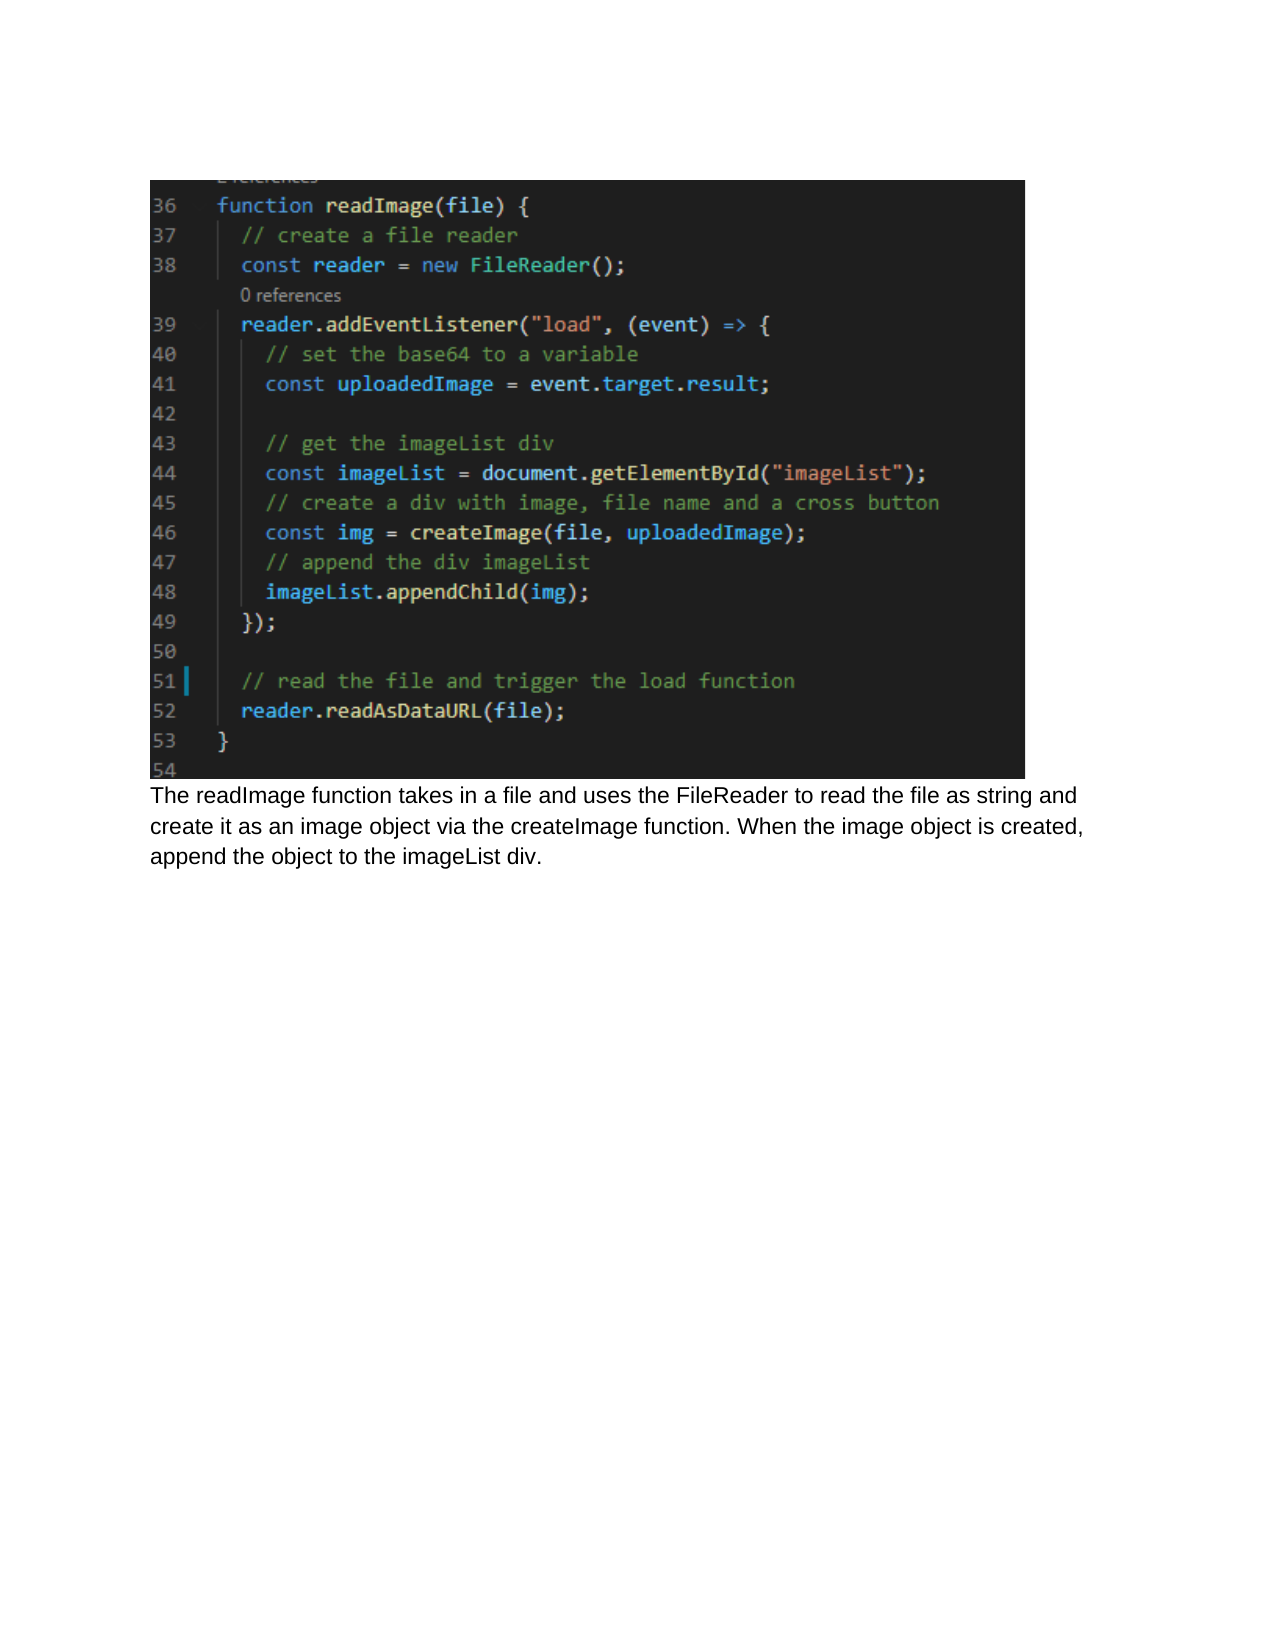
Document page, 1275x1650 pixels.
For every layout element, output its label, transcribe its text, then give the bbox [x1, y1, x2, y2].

text The readImage function takes in a file and uses the FileReader to read the file as string and create it as an image object via the createImage function. When the image object is created, append the object to the imageList div. [150, 782, 1125, 869]
picture [150, 180, 1025, 779]
